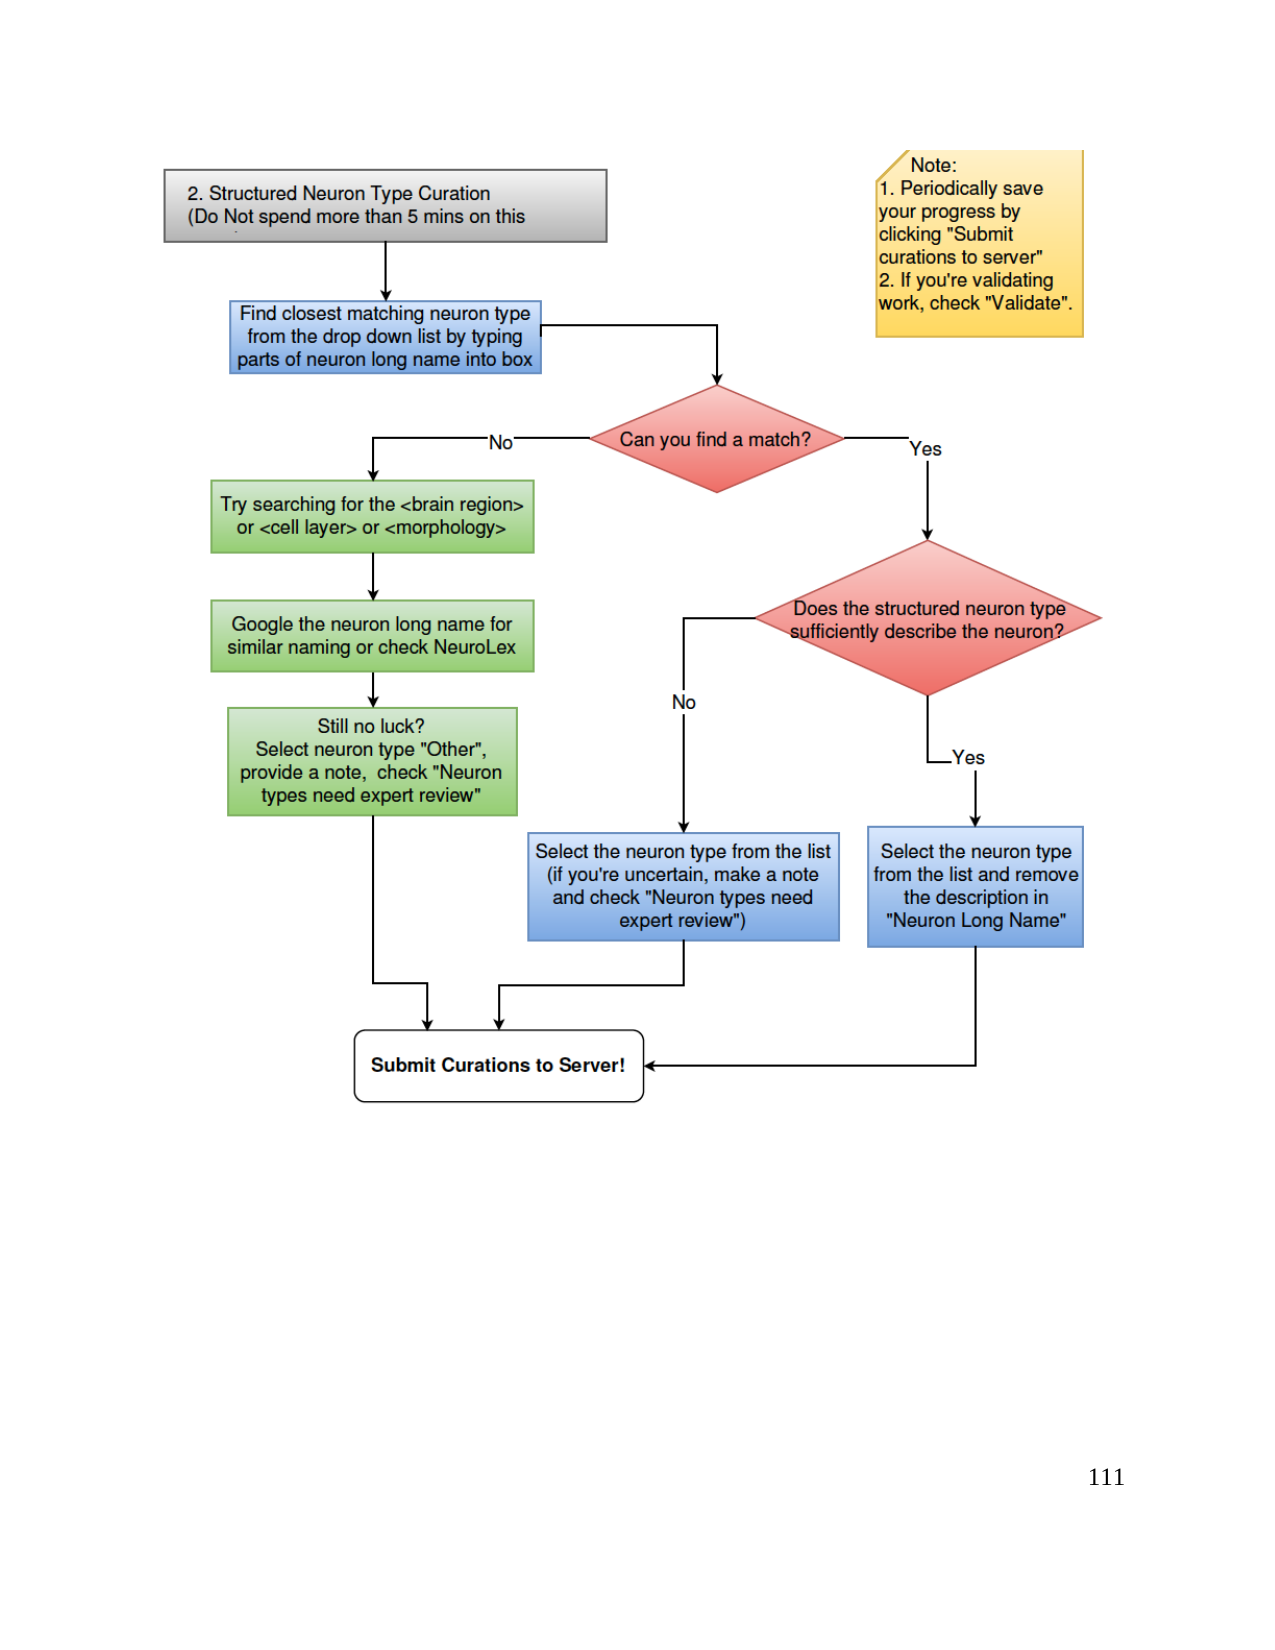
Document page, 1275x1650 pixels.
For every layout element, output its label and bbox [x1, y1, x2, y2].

picture [150, 150, 1109, 1123]
